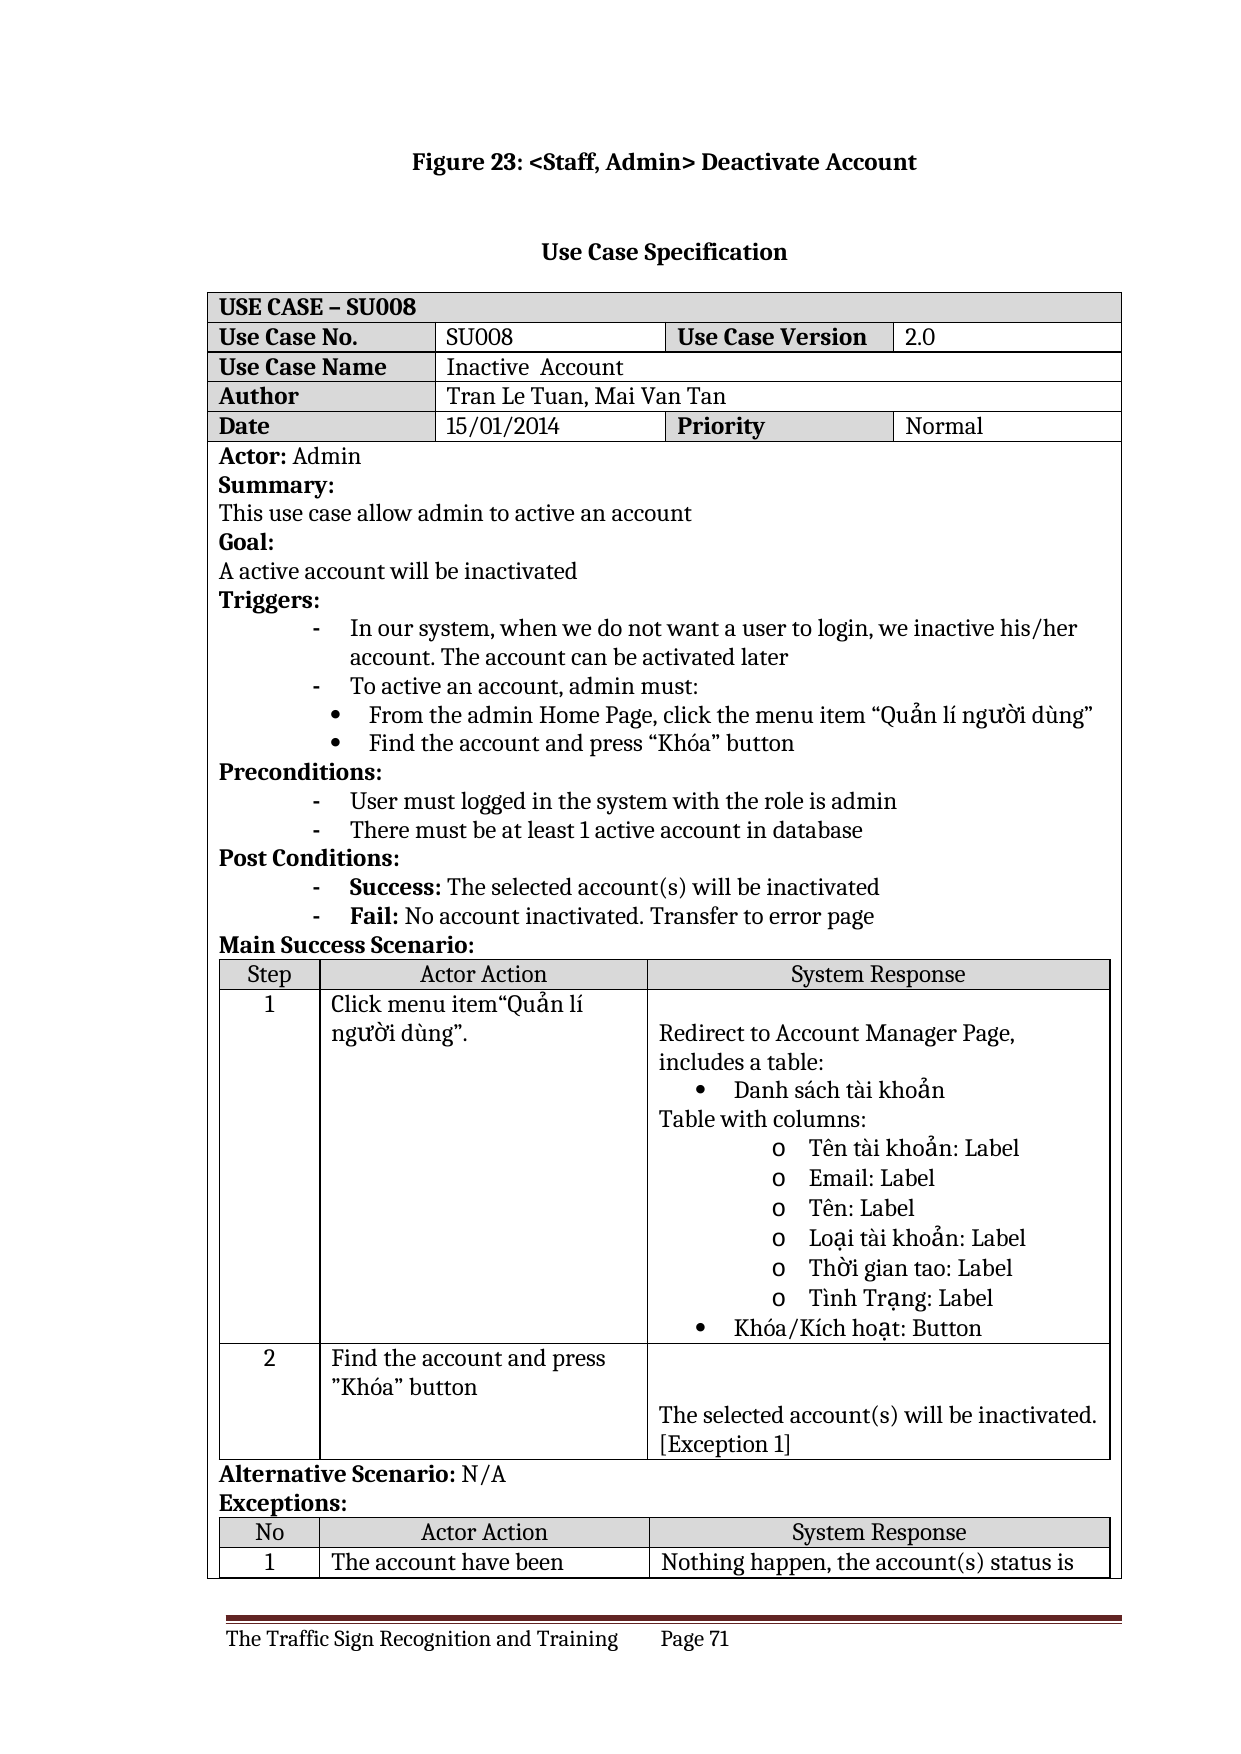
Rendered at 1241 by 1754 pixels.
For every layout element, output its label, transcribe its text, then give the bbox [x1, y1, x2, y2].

subtitle Use Case Specification [207, 238, 1122, 267]
table_cell Priority [666, 412, 893, 441]
table_cell Date [208, 412, 435, 441]
table_cell Normal [894, 412, 1121, 441]
text Figure 23: <Staff, Admin> Deactivate Account [207, 148, 1122, 176]
table_cell Author [208, 382, 435, 411]
table_cell Tran Le Tuan, Mai Van Tan [436, 382, 1121, 411]
table_cell Use Case Version [666, 323, 893, 351]
table_cell 2.0 [894, 323, 1121, 351]
table_cell 15/01/2014 [436, 412, 665, 441]
table_cell Use Case Name [208, 353, 435, 381]
table_cell Use Case No. [208, 323, 435, 351]
table_cell Inactive Account [436, 353, 1121, 381]
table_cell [208, 442, 1121, 1578]
table_cell SU008 [436, 323, 665, 351]
table_header USE CASE – SU008 [208, 293, 1121, 322]
